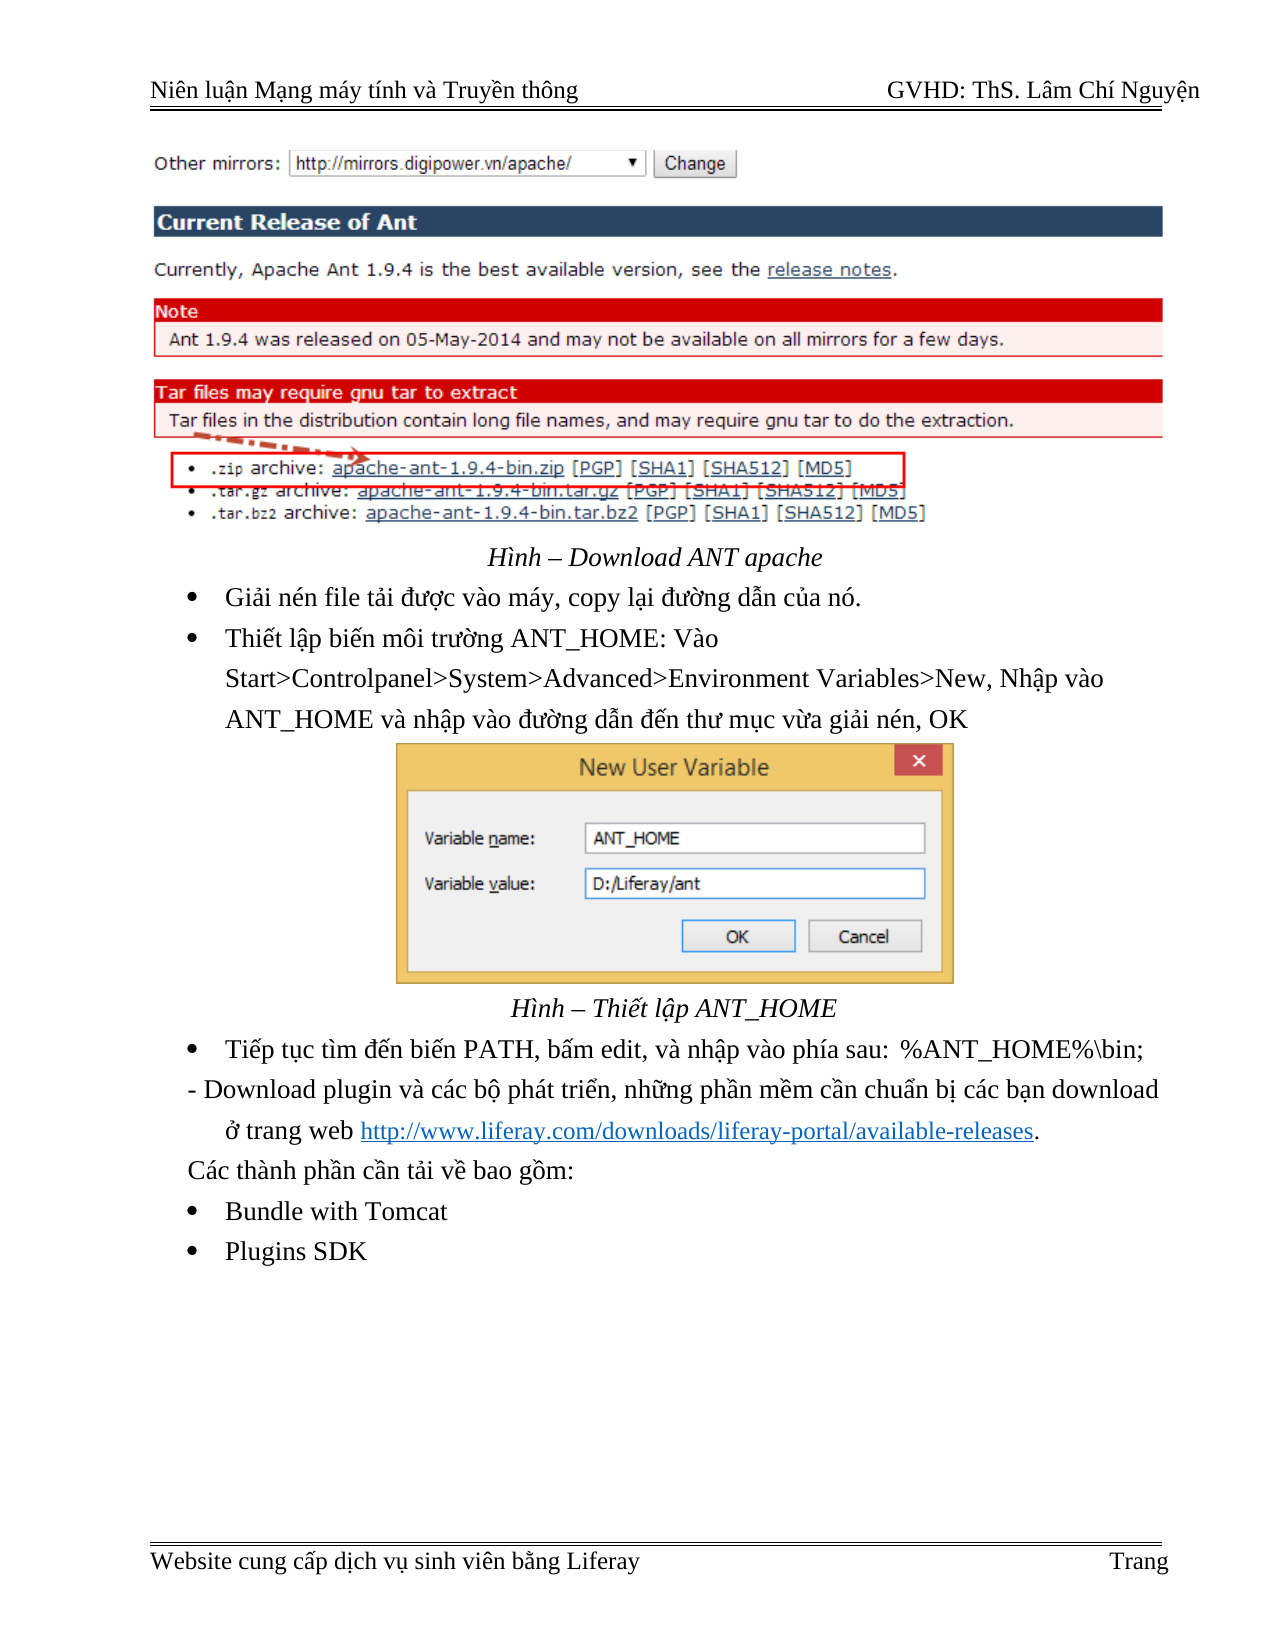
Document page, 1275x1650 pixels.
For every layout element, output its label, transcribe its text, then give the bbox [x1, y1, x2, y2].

text - Download plugin và các bộ phát triển, những phần mềm cần chuẩn bị các bạn download ở trang web http://www.liferay.com/downloads/liferay-portal/available-releases. [187, 1073, 1162, 1145]
text Hình – Download ANT apache [150, 541, 1162, 572]
list Tiếp tục tìm đến biến PATH, bấm edit, và nhập vào phía sau: %ANT_HOME%\bin; [187, 1033, 1162, 1064]
text Hình – Thiết lập ANT_HOME [187, 992, 1162, 1024]
list Thiết lập biến môi trường ANT_HOME: Vào Start>Controlpanel>System>Advanced>Environment Variables>New, Nhập vào ANT_HOME và nhập vào đường dẫn đến thư mục vừa giải nén, OK [187, 622, 1162, 734]
text Các thành phần cần tải về bao gồm: [187, 1154, 1162, 1186]
list Plugins SDK [187, 1235, 1162, 1267]
picture [396, 743, 954, 984]
picture [150, 150, 1163, 533]
list Bundle with Tomcat [187, 1195, 1162, 1226]
list Giải nén file tải được vào máy, copy lại đường dẫn của nó. [187, 581, 1162, 613]
